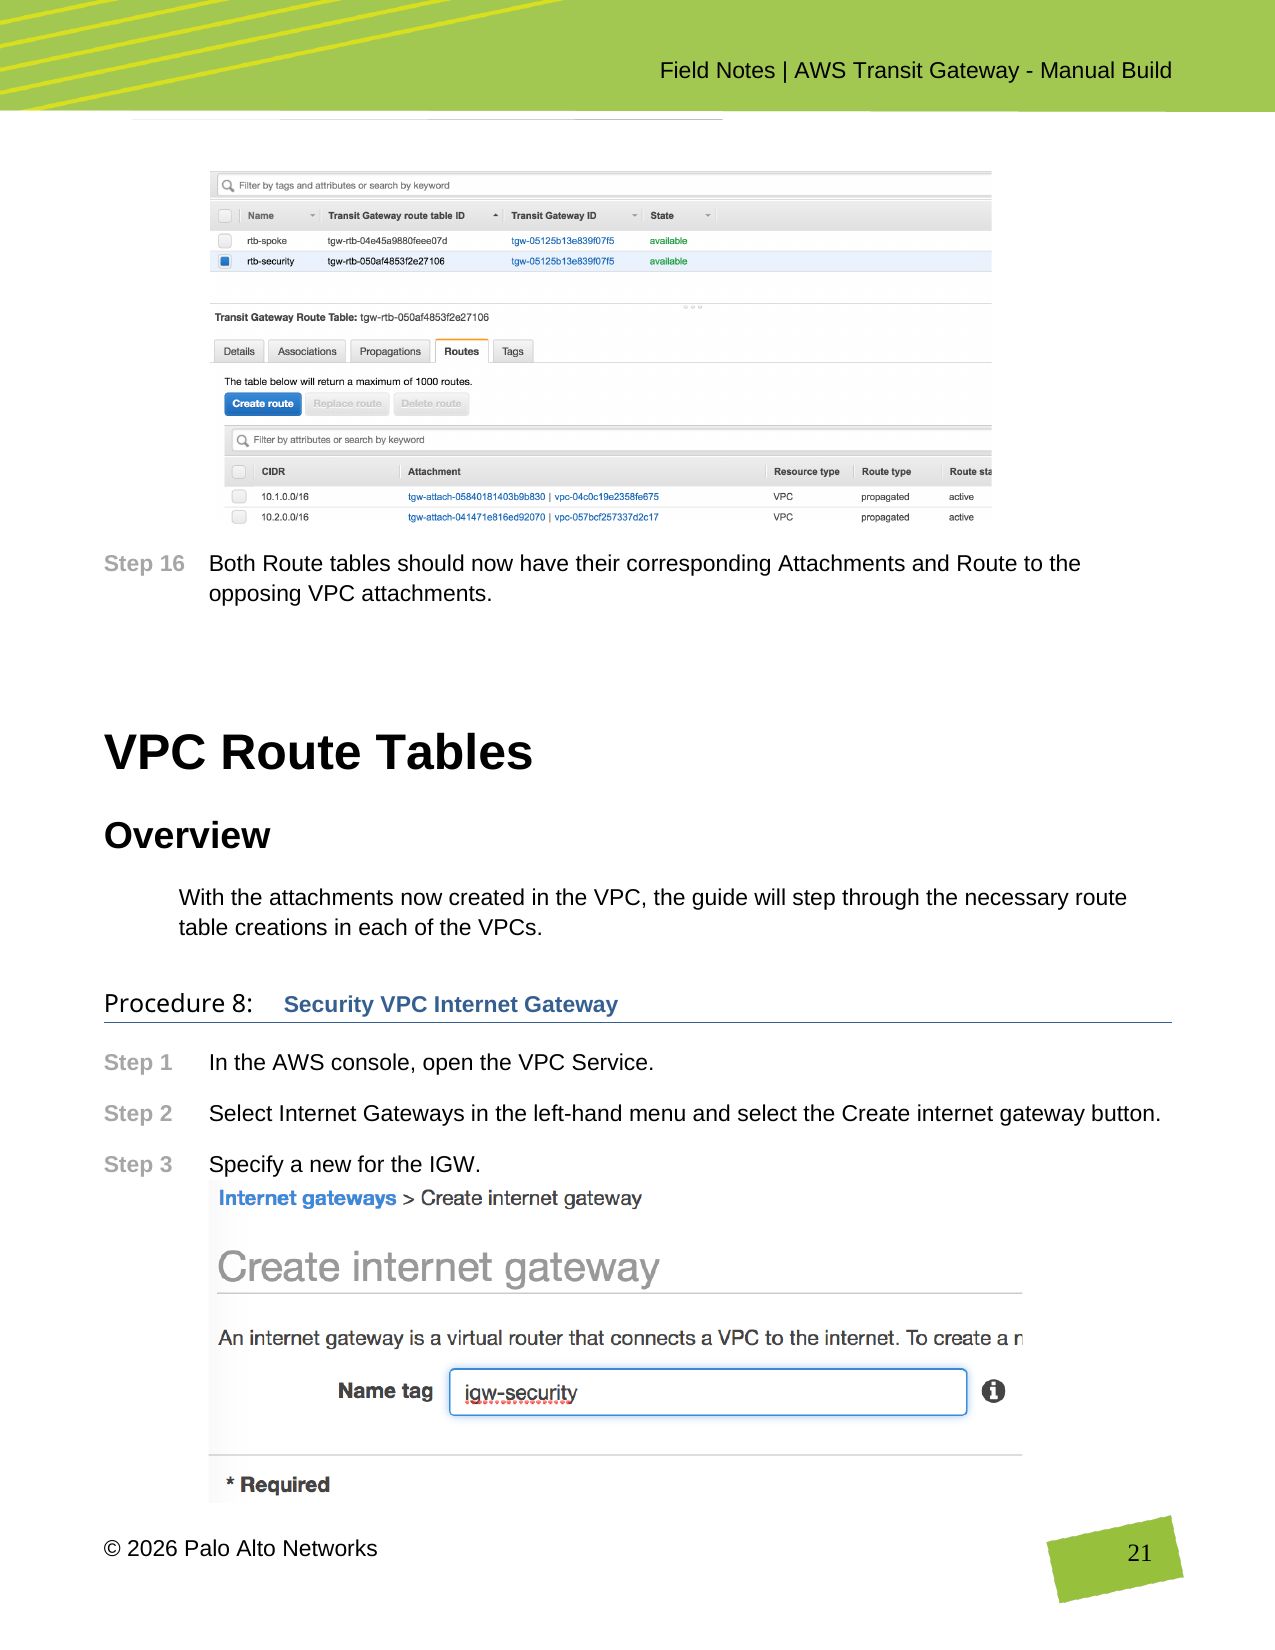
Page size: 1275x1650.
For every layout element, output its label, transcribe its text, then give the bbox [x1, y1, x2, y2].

text Select Internet Gateways in the left-hand menu and select the Create internet gateway button. [103, 1099, 1172, 1126]
text Both Route tables should now have their corresponding Attachments and Route to the opposing VPC attachments. [103, 550, 1172, 607]
picture [0, 0, 1275, 1650]
text Specify a new for the IGW. [103, 1151, 1172, 1503]
subtitle Overview [103, 813, 1172, 856]
text With the attachments now created in the VPC, the guide will step through the necessary route table creations in each of the VPCs. [178, 884, 1172, 940]
text In the AWS console, open the VPC Service. [103, 1048, 1172, 1075]
text Security VPC Internet Gateway [103, 986, 1172, 1022]
subtitle VPC Route Tables [103, 722, 1172, 780]
